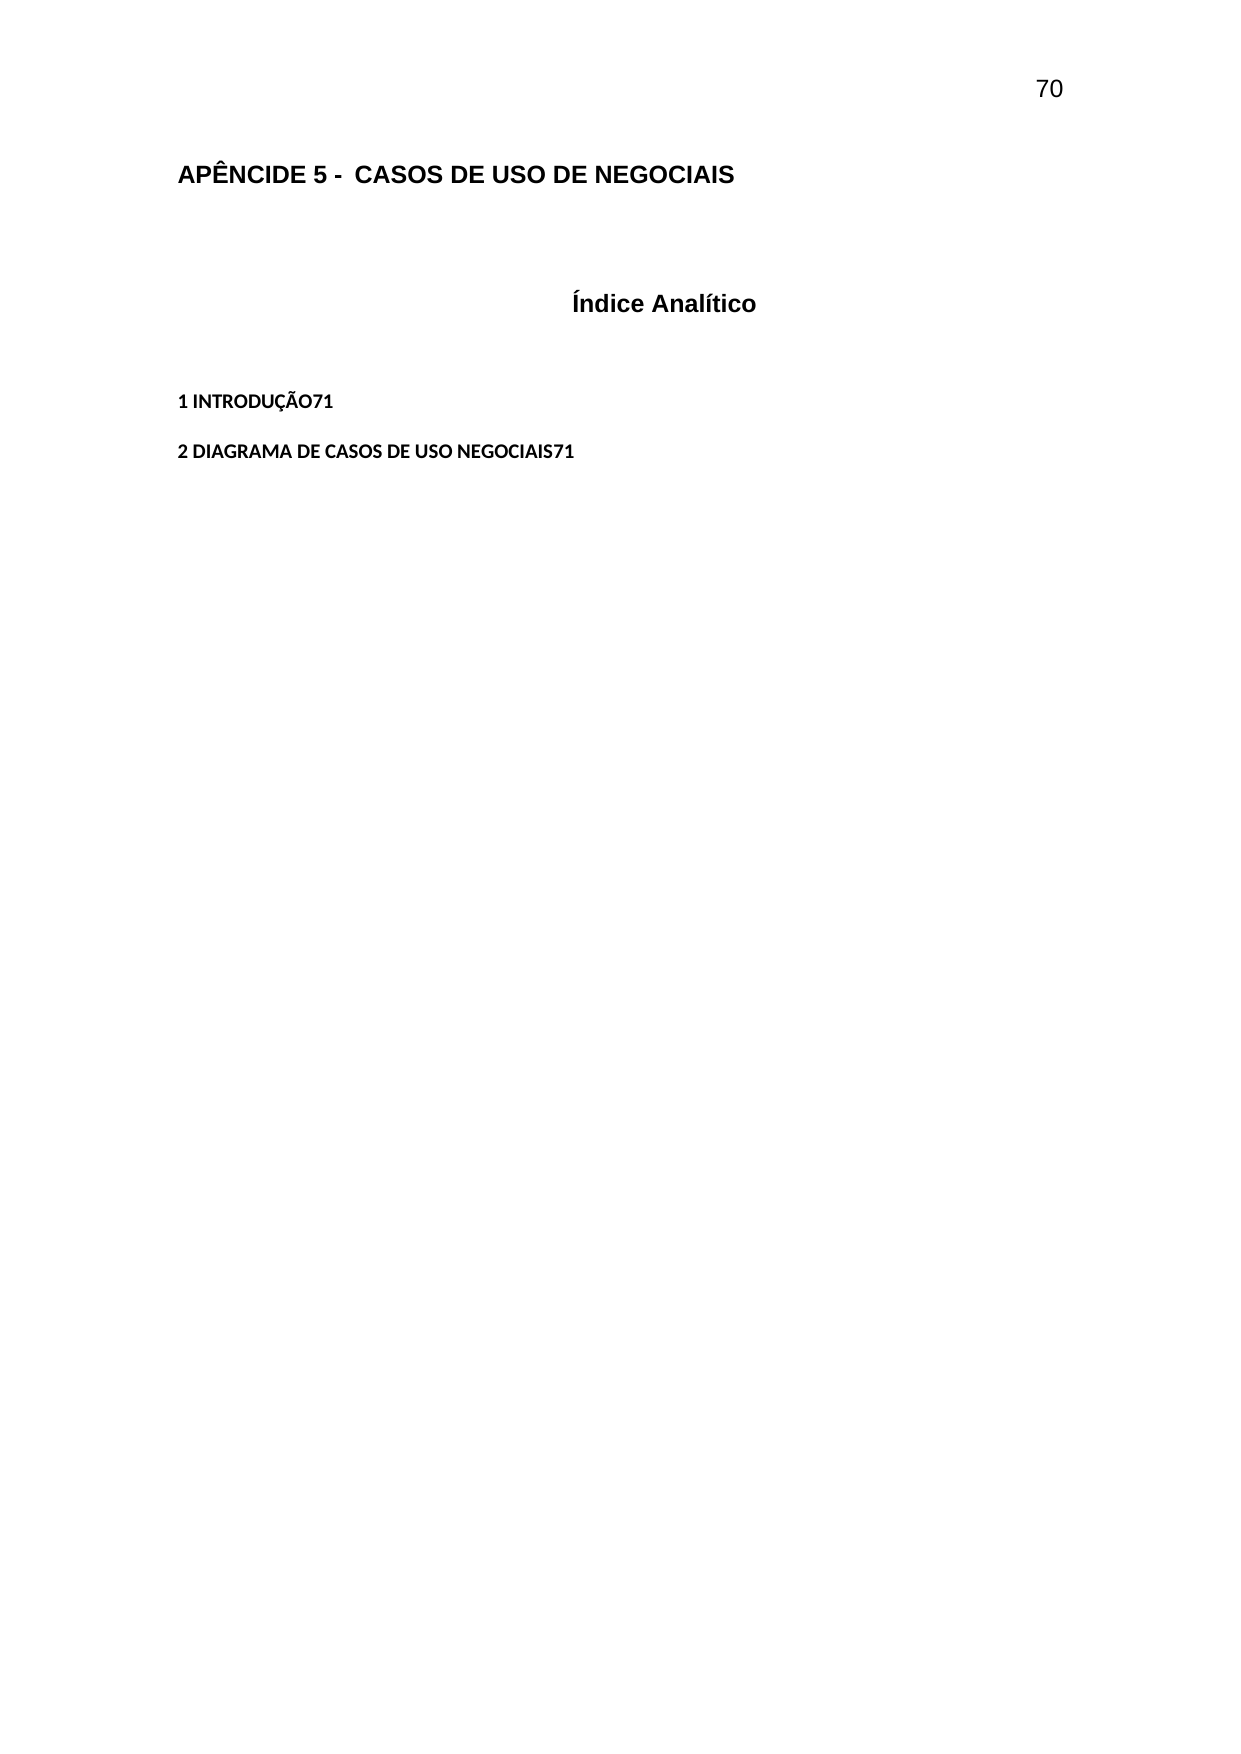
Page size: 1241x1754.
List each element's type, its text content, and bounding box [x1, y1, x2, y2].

text 2 Diagrama de casos de uso Negociais 71 [177, 439, 1063, 464]
text Casos de Uso de negociais [177, 160, 1063, 189]
text Índice Analítico [177, 289, 1063, 318]
text 1 Introdução 71 [177, 388, 1063, 413]
